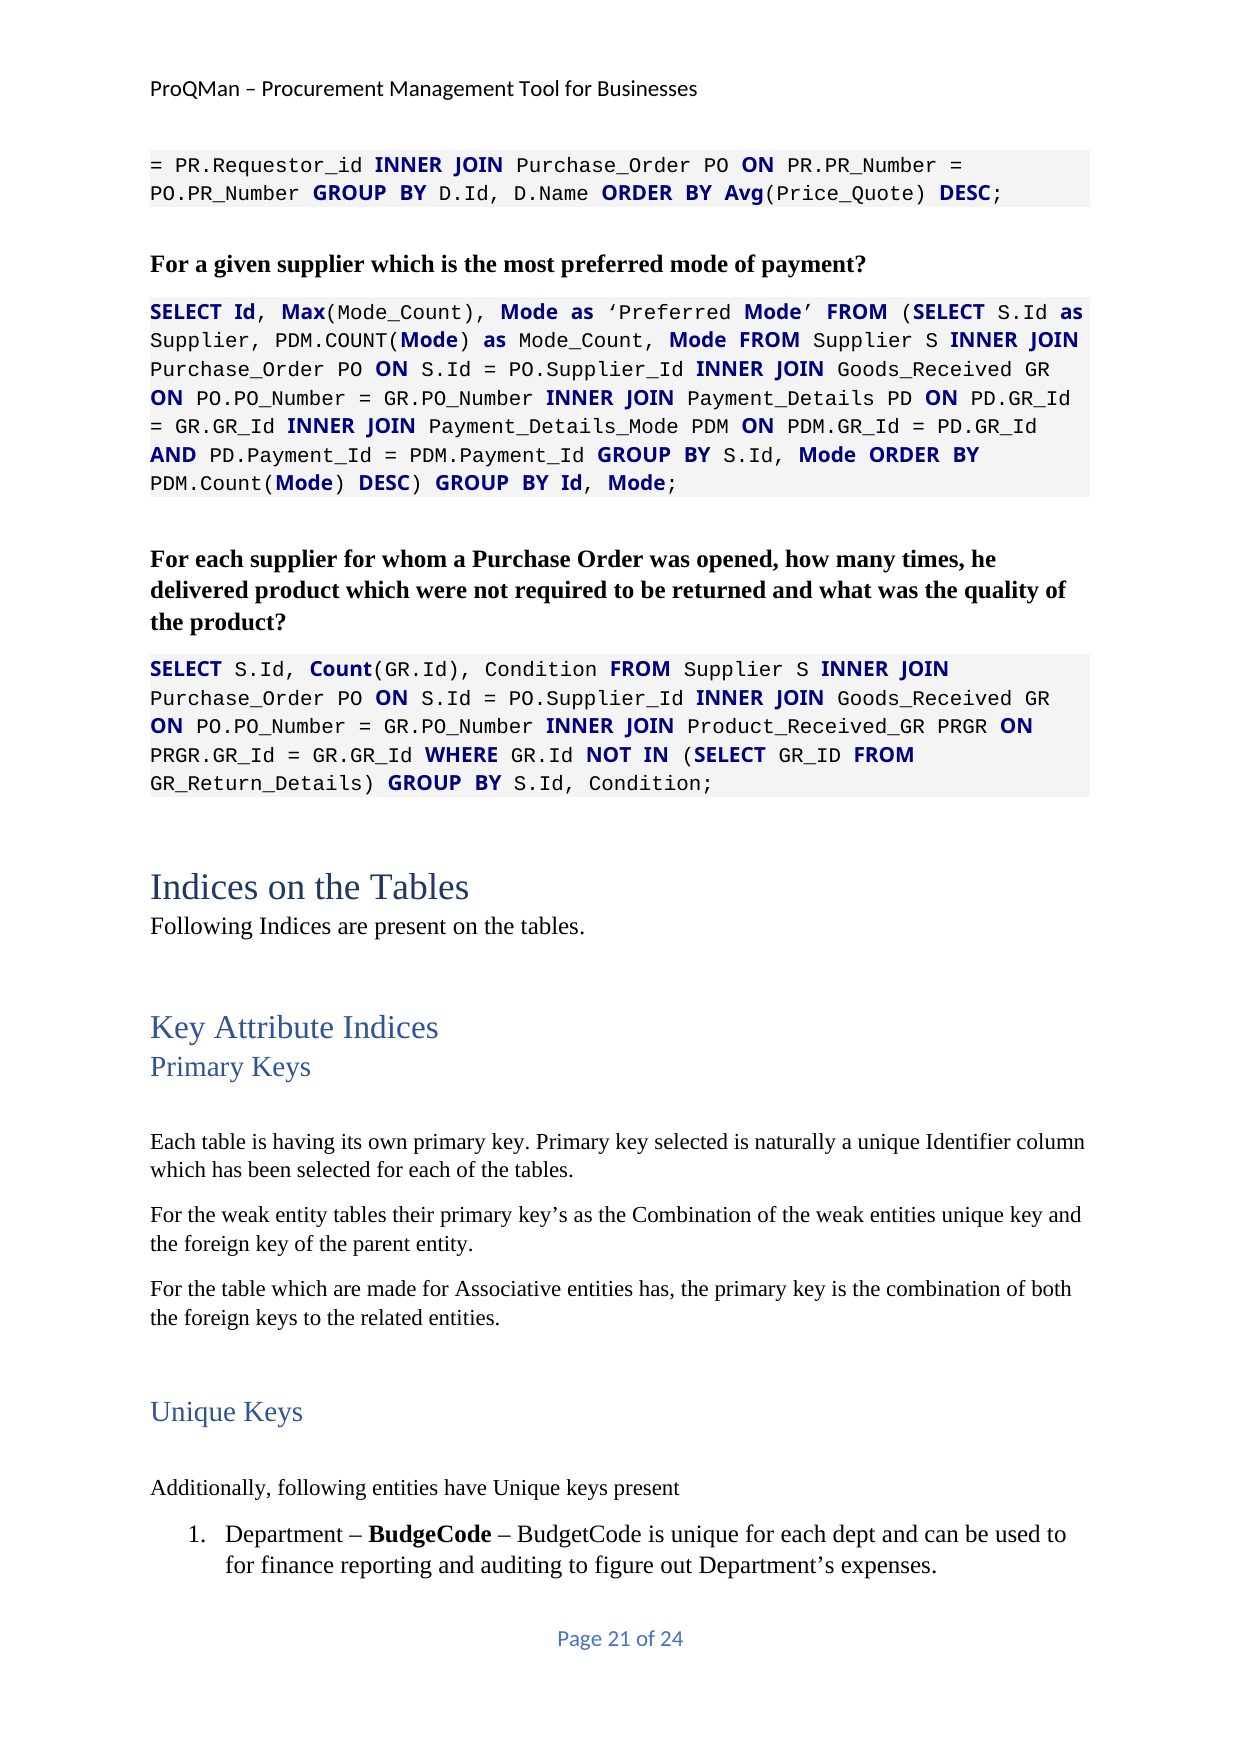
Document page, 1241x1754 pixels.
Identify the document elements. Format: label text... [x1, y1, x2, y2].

list Department – BudgeCode – BudgetCode is unique for each dept and can be used to for finance reporting and auditing to figure out Department’s expenses. [187, 1519, 1090, 1579]
text For the table which are made for Associative entities has, the primary key is the combination of both the foreign keys to the related entities. [150, 1275, 1090, 1330]
text Key Attribute Indices [150, 1007, 1090, 1045]
text SELECT S.Id, Count(GR.Id), Condition FROM Supplier S INNER JOIN Purchase_Order PO ON S.Id = PO.Supplier_Id INNER JOIN Goods_Received GR ON PO.PO_Number = GR.PO_Number INNER JOIN Product_Received_GR PRGR ON PRGR.GR_Id = GR.GR_Id WHERE GR.Id NOT IN (SELECT GR_ID FROM GR_Return_Details) GROUP BY S.Id, Condition; [150, 654, 1090, 797]
text For the weak entity tables their primary key’s as the Combination of the weak entities unique key and the foreign key of the parent entity. [150, 1202, 1090, 1256]
text For a given supplier which is the most preferred mode of payment? [150, 249, 1090, 278]
subtitle Unique Keys [150, 1394, 1090, 1427]
text Additionally, following entities have Unique keys present [150, 1474, 1090, 1501]
subtitle Indices on the Tables [150, 864, 1090, 907]
text SELECT Id, Max(Mode_Count), Mode as ‘Preferred Mode’ FROM (SELECT S.Id as Supplier, PDM.COUNT(Mode) as Mode_Count, Mode FROM Supplier S INNER JOIN Purchase_Order PO ON S.Id = PO.Supplier_Id INNER JOIN Goods_Received GR ON PO.PO_Number = GR.PO_Number INNER JOIN Payment_Details PD ON PD.GR_Id = GR.GR_Id INNER JOIN Payment_Details_Mode PDM ON PDM.GR_Id = PD.GR_Id AND PD.Payment_Id = PDM.Payment_Id GROUP BY S.Id, Mode ORDER BY PDM.Count(Mode) DESC) GROUP BY Id, Mode; [150, 297, 1090, 497]
text Following Indices are present on the tables. [150, 911, 1090, 940]
text For each supplier for whom a Purchase Order was opened, how many times, he delivered product which were not required to be returned and what was the quality of the product? [150, 544, 1090, 635]
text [150, 150, 1090, 207]
subtitle Primary Keys [150, 1049, 1090, 1083]
text Each table is having its own primary key. Primary key selected is naturally a unique Identifier column which has been selected for each of the tables. [150, 1128, 1090, 1183]
